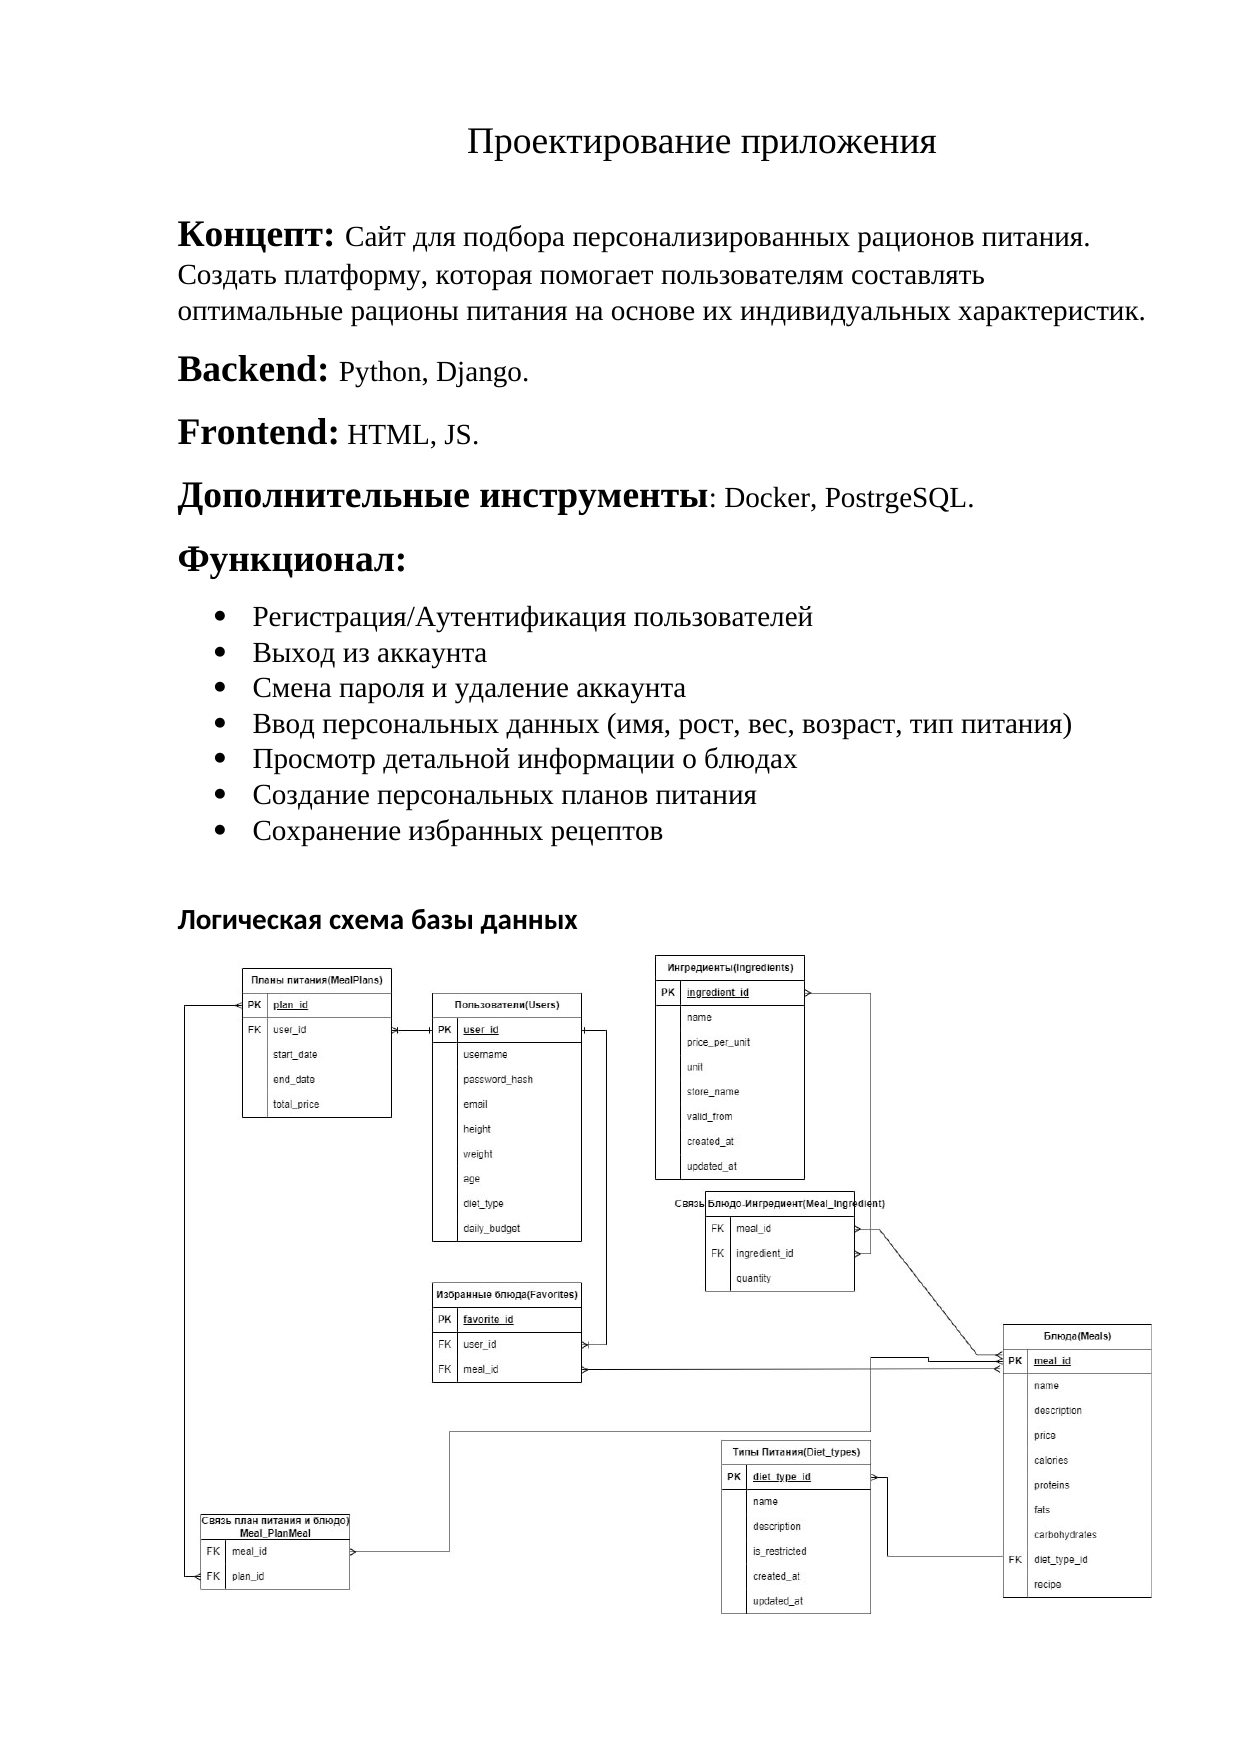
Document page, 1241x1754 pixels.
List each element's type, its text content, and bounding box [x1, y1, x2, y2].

list Регистрация/Аутентификация пользователей [215, 599, 1152, 633]
list Ввод персональных данных (имя, рост, вес, возраст, тип питания) [215, 706, 1152, 740]
text Логическая схема базы данных [177, 901, 1152, 936]
subtitle Проектирование приложения [252, 118, 1152, 161]
text Дополнительные инструменты: Docker, PostrgeSQL. [177, 473, 1152, 516]
list Создание персональных планов питания [215, 777, 1152, 811]
text Концепт: Сайт для подбора персонализированных рационов питания. Создать платформу, которая помогает пользователям составлять оптимальные рационы питания на основе их индивидуальных характеристик. [177, 212, 1152, 327]
list Сохранение избранных рецептов [215, 813, 1152, 847]
text Frontend: HTML, JS. [177, 409, 1152, 453]
list Просмотр детальной информации о блюдах [215, 742, 1152, 775]
list Смена пароля и удаление аккаунта [215, 670, 1152, 704]
text Backend: Python, Django. [177, 346, 1152, 389]
list Выход из аккаунта [215, 635, 1152, 668]
picture [177, 955, 1152, 1614]
text Функционал: [177, 536, 1152, 579]
